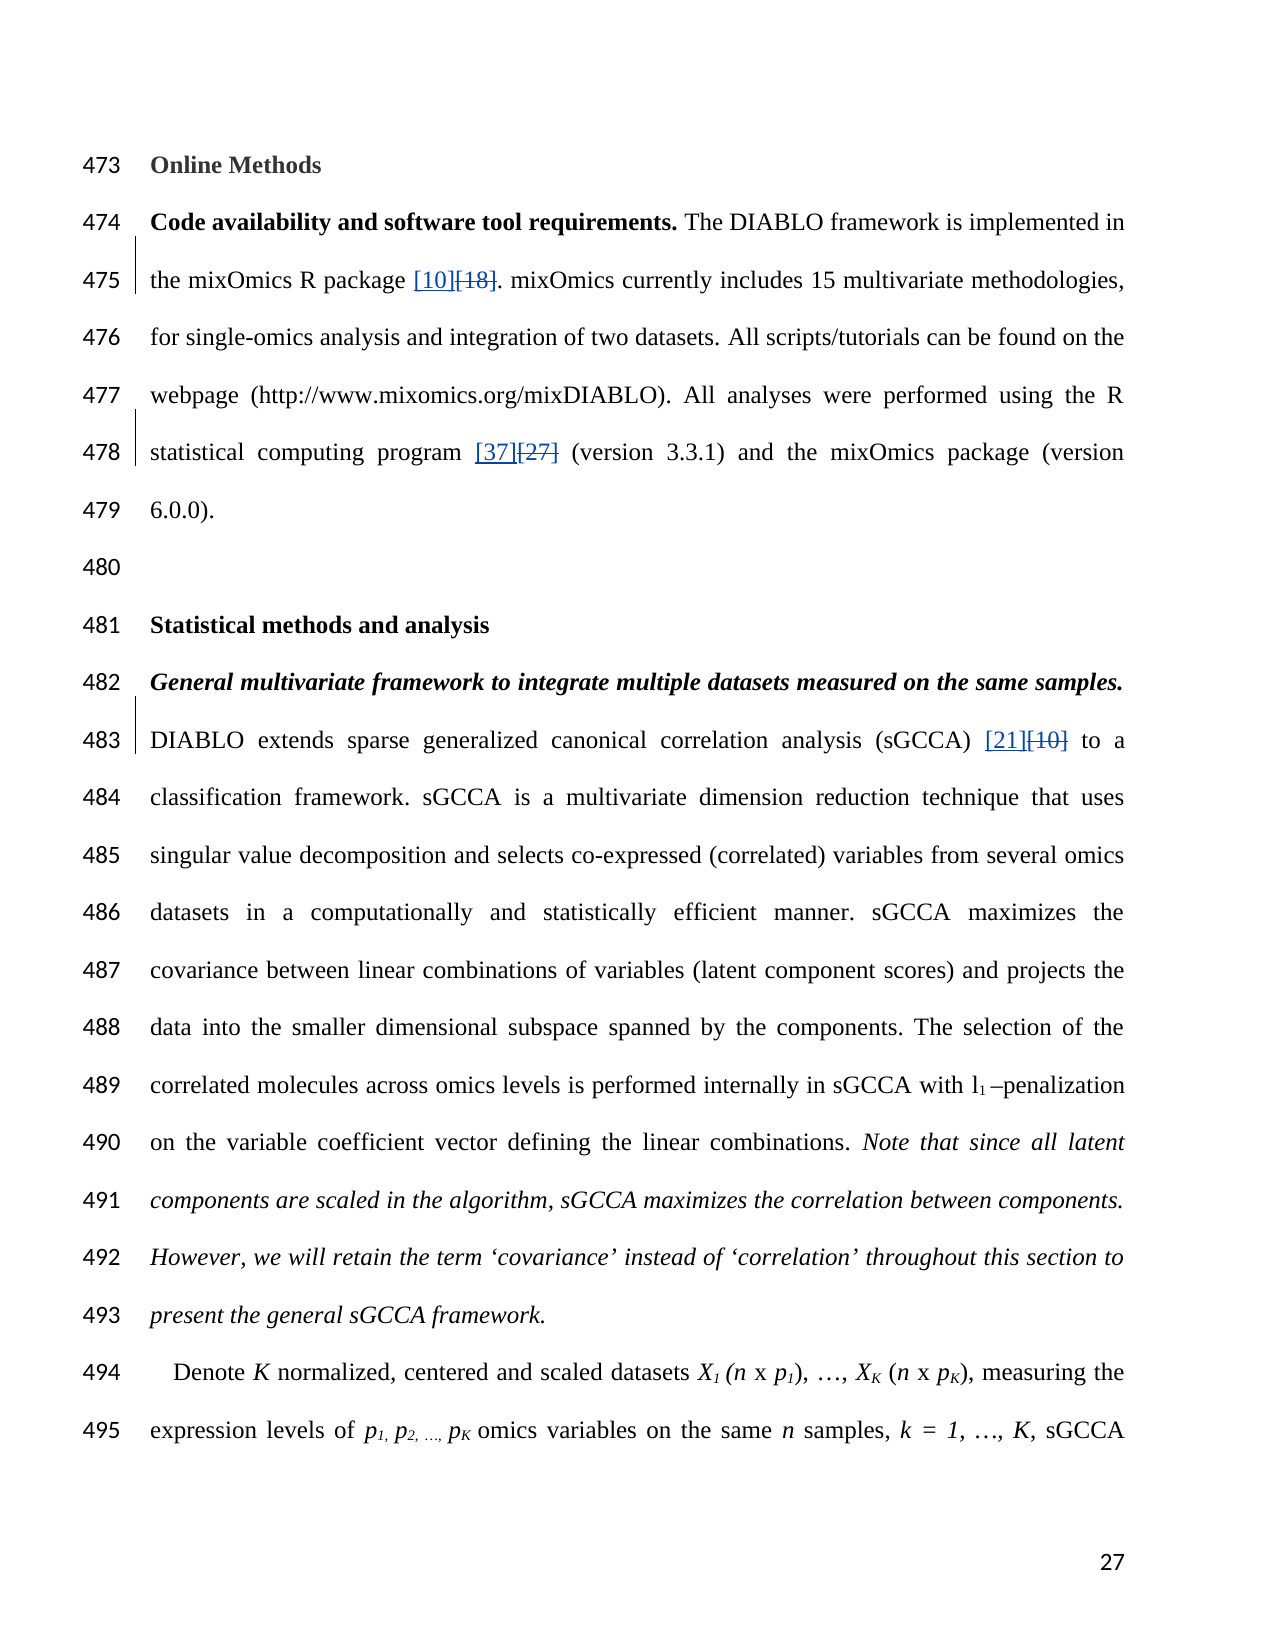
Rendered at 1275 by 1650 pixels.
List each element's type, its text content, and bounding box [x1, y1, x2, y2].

text Online Methods [150, 150, 1125, 179]
text General multivariate framework to integrate multiple datasets measured on the same samples. DIABLO extends sparse generalized canonical correlation analysis (sGCCA) to a classification framework. sGCCA is a multivariate dimension reduction technique that uses singular value decomposition and selects co-expressed (correlated) variables from several omics datasets in a computationally and statistically efficient manner. sGCCA maximizes the covariance between linear combinations of variables (latent component scores) and projects the data into the smaller dimensional subspace spanned by the components. The selection of the correlated molecules across omics levels is performed internally in sGCCA with l1 –penalization on the variable coefficient vector defining the linear combinations. Note that since all latent components are scaled in the algorithm, sGCCA maximizes the correlation between components. However, we will retain the term ‘covariance’ instead of ‘correlation’ throughout this section to present the general sGCCA framework. [150, 667, 1125, 1329]
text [150, 1357, 1125, 1444]
text Code availability and software tool requirements. The DIABLO framework is implemented in the mixOmics R package . mixOmics currently includes 15 multivariate methodologies, for single-omics analysis and integration of two datasets. All scripts/tutorials can be found on the webpage (http://www.mixomics.org/mixDIABLO). All analyses were performed using the R statistical computing program (version 3.3.1) and the mixOmics package (version 6.0.0). [150, 207, 1125, 524]
text Statistical methods and analysis [150, 610, 1125, 639]
